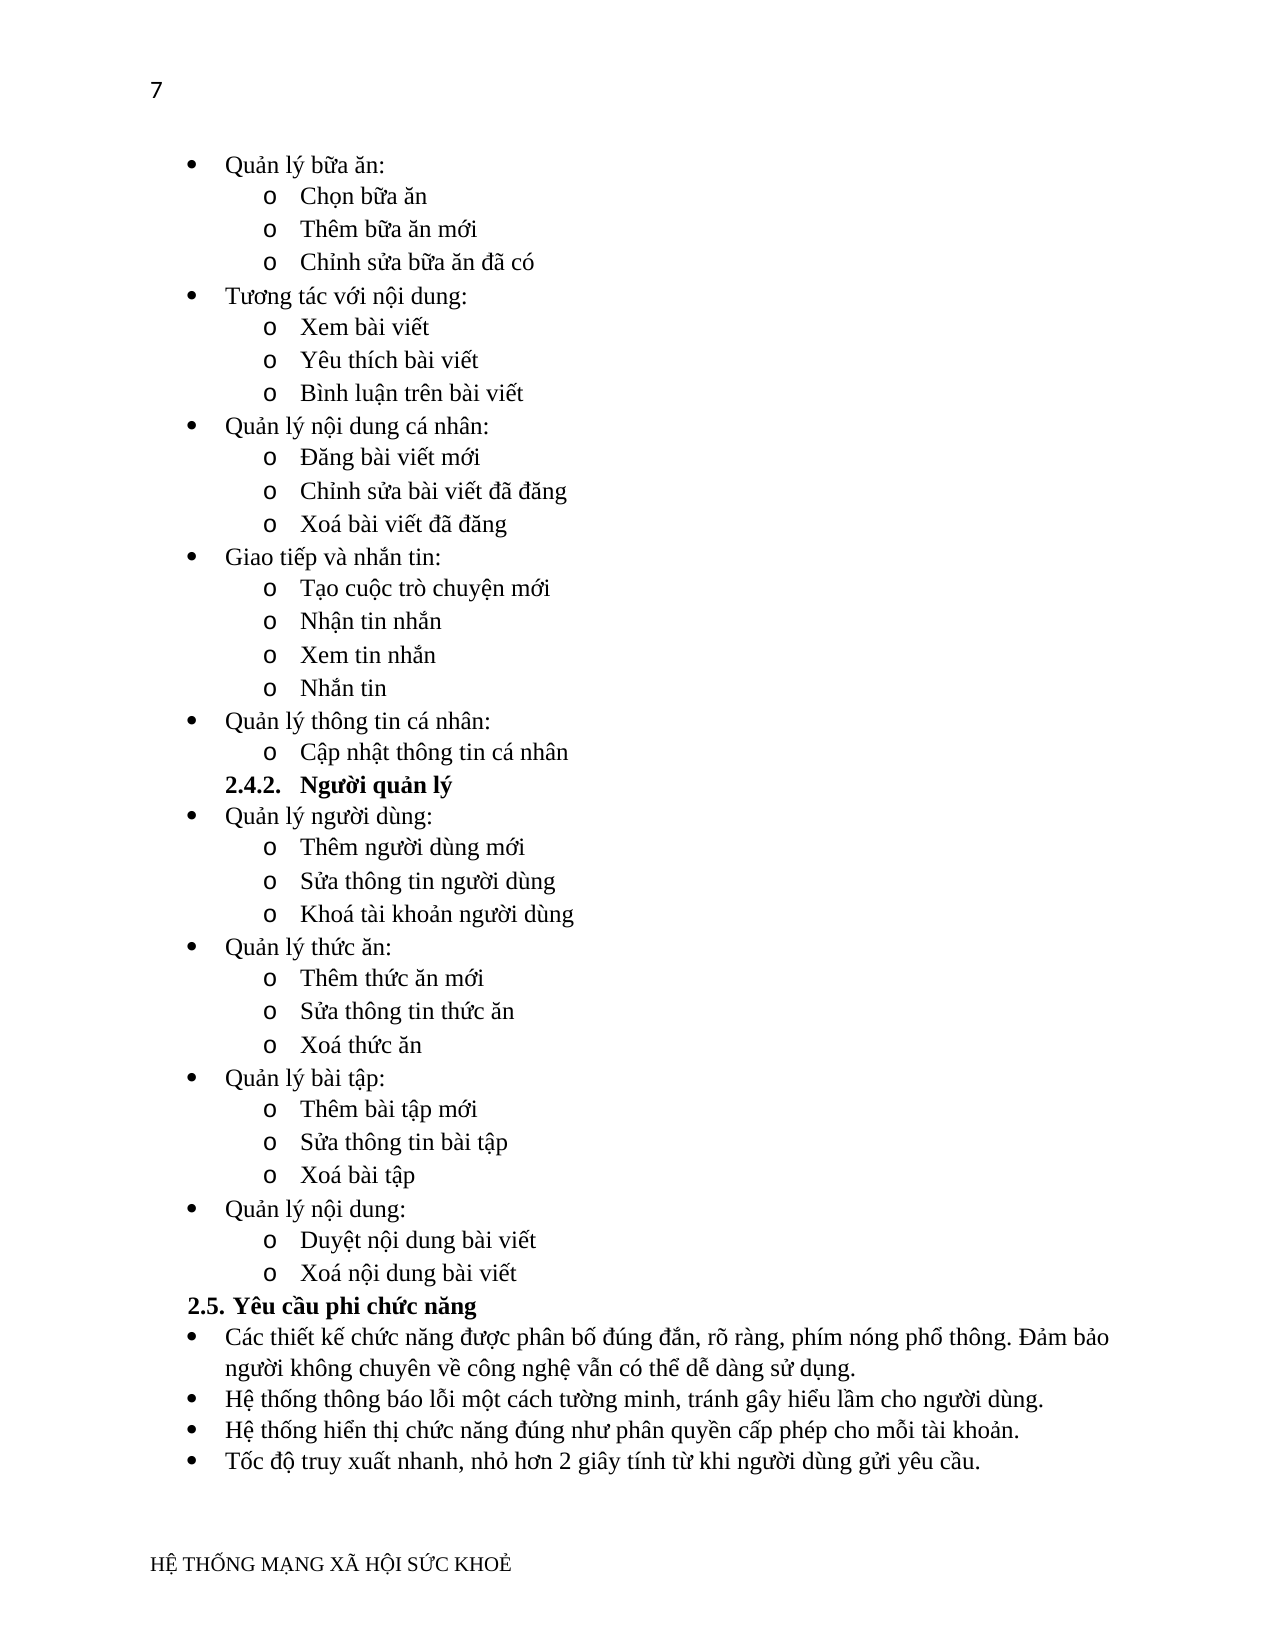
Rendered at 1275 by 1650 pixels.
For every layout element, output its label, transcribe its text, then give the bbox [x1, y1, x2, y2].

list Xoá bài tập [262, 1160, 1125, 1191]
list Hệ thống hiển thị chức năng đúng như phân quyền cấp phép cho mỗi tài khoản. [187, 1415, 1125, 1444]
list Người quản lý [225, 770, 1125, 799]
list Chỉnh sửa bài viết đã đăng [262, 476, 1125, 507]
list Sửa thông tin bài tập [262, 1127, 1125, 1158]
list Xoá nội dung bài viết [262, 1258, 1125, 1289]
list Tương tác với nội dung: [187, 281, 1125, 309]
list Đăng bài viết mới [262, 442, 1125, 473]
list Nhắn tin [262, 673, 1125, 704]
list Bình luận trên bài viết [262, 378, 1125, 409]
list Sửa thông tin thức ăn [262, 996, 1125, 1027]
list Thêm bữa ăn mới [262, 214, 1125, 245]
list Quản lý nội dung: [187, 1194, 1125, 1222]
list Quản lý bữa ăn: [187, 150, 1125, 179]
list Quản lý thông tin cá nhân: [187, 706, 1125, 735]
list Tạo cuộc trò chuyện mới [262, 573, 1125, 604]
list Thêm người dùng mới [262, 832, 1125, 863]
list Tốc độ truy xuất nhanh, nhỏ hơn 2 giây tính từ khi người dùng gửi yêu cầu. [187, 1446, 1125, 1475]
list Sửa thông tin người dùng [262, 866, 1125, 897]
list Xem bài viết [262, 312, 1125, 343]
list Xoá bài viết đã đăng [262, 509, 1125, 540]
list Quản lý thức ăn: [187, 932, 1125, 961]
list Các thiết kế chức năng được phân bố đúng đắn, rõ ràng, phím nóng phổ thông. Đảm bảo người không chuyên về công nghệ vẫn có thể dễ dàng sử dụng. [187, 1322, 1125, 1382]
list Quản lý người dùng: [187, 801, 1125, 830]
list Thêm bài tập mới [262, 1094, 1125, 1125]
list Cập nhật thông tin cá nhân [262, 737, 1125, 768]
list Hệ thống thông báo lỗi một cách tường minh, tránh gây hiểu lầm cho người dùng. [187, 1384, 1125, 1413]
list Thêm thức ăn mới [262, 963, 1125, 994]
list Xoá thức ăn [262, 1030, 1125, 1061]
list Khoá tài khoản người dùng [262, 899, 1125, 930]
list Nhận tin nhắn [262, 606, 1125, 637]
list Duyệt nội dung bài viết [262, 1225, 1125, 1256]
list Quản lý nội dung cá nhân: [187, 411, 1125, 440]
list Yêu cầu phi chức năng [187, 1291, 1125, 1320]
list Quản lý bài tập: [187, 1063, 1125, 1092]
list Chọn bữa ăn [262, 181, 1125, 212]
list Giao tiếp và nhắn tin: [187, 542, 1125, 571]
list Xem tin nhắn [262, 640, 1125, 671]
list Chỉnh sửa bữa ăn đã có [262, 247, 1125, 278]
list Yêu thích bài viết [262, 345, 1125, 376]
